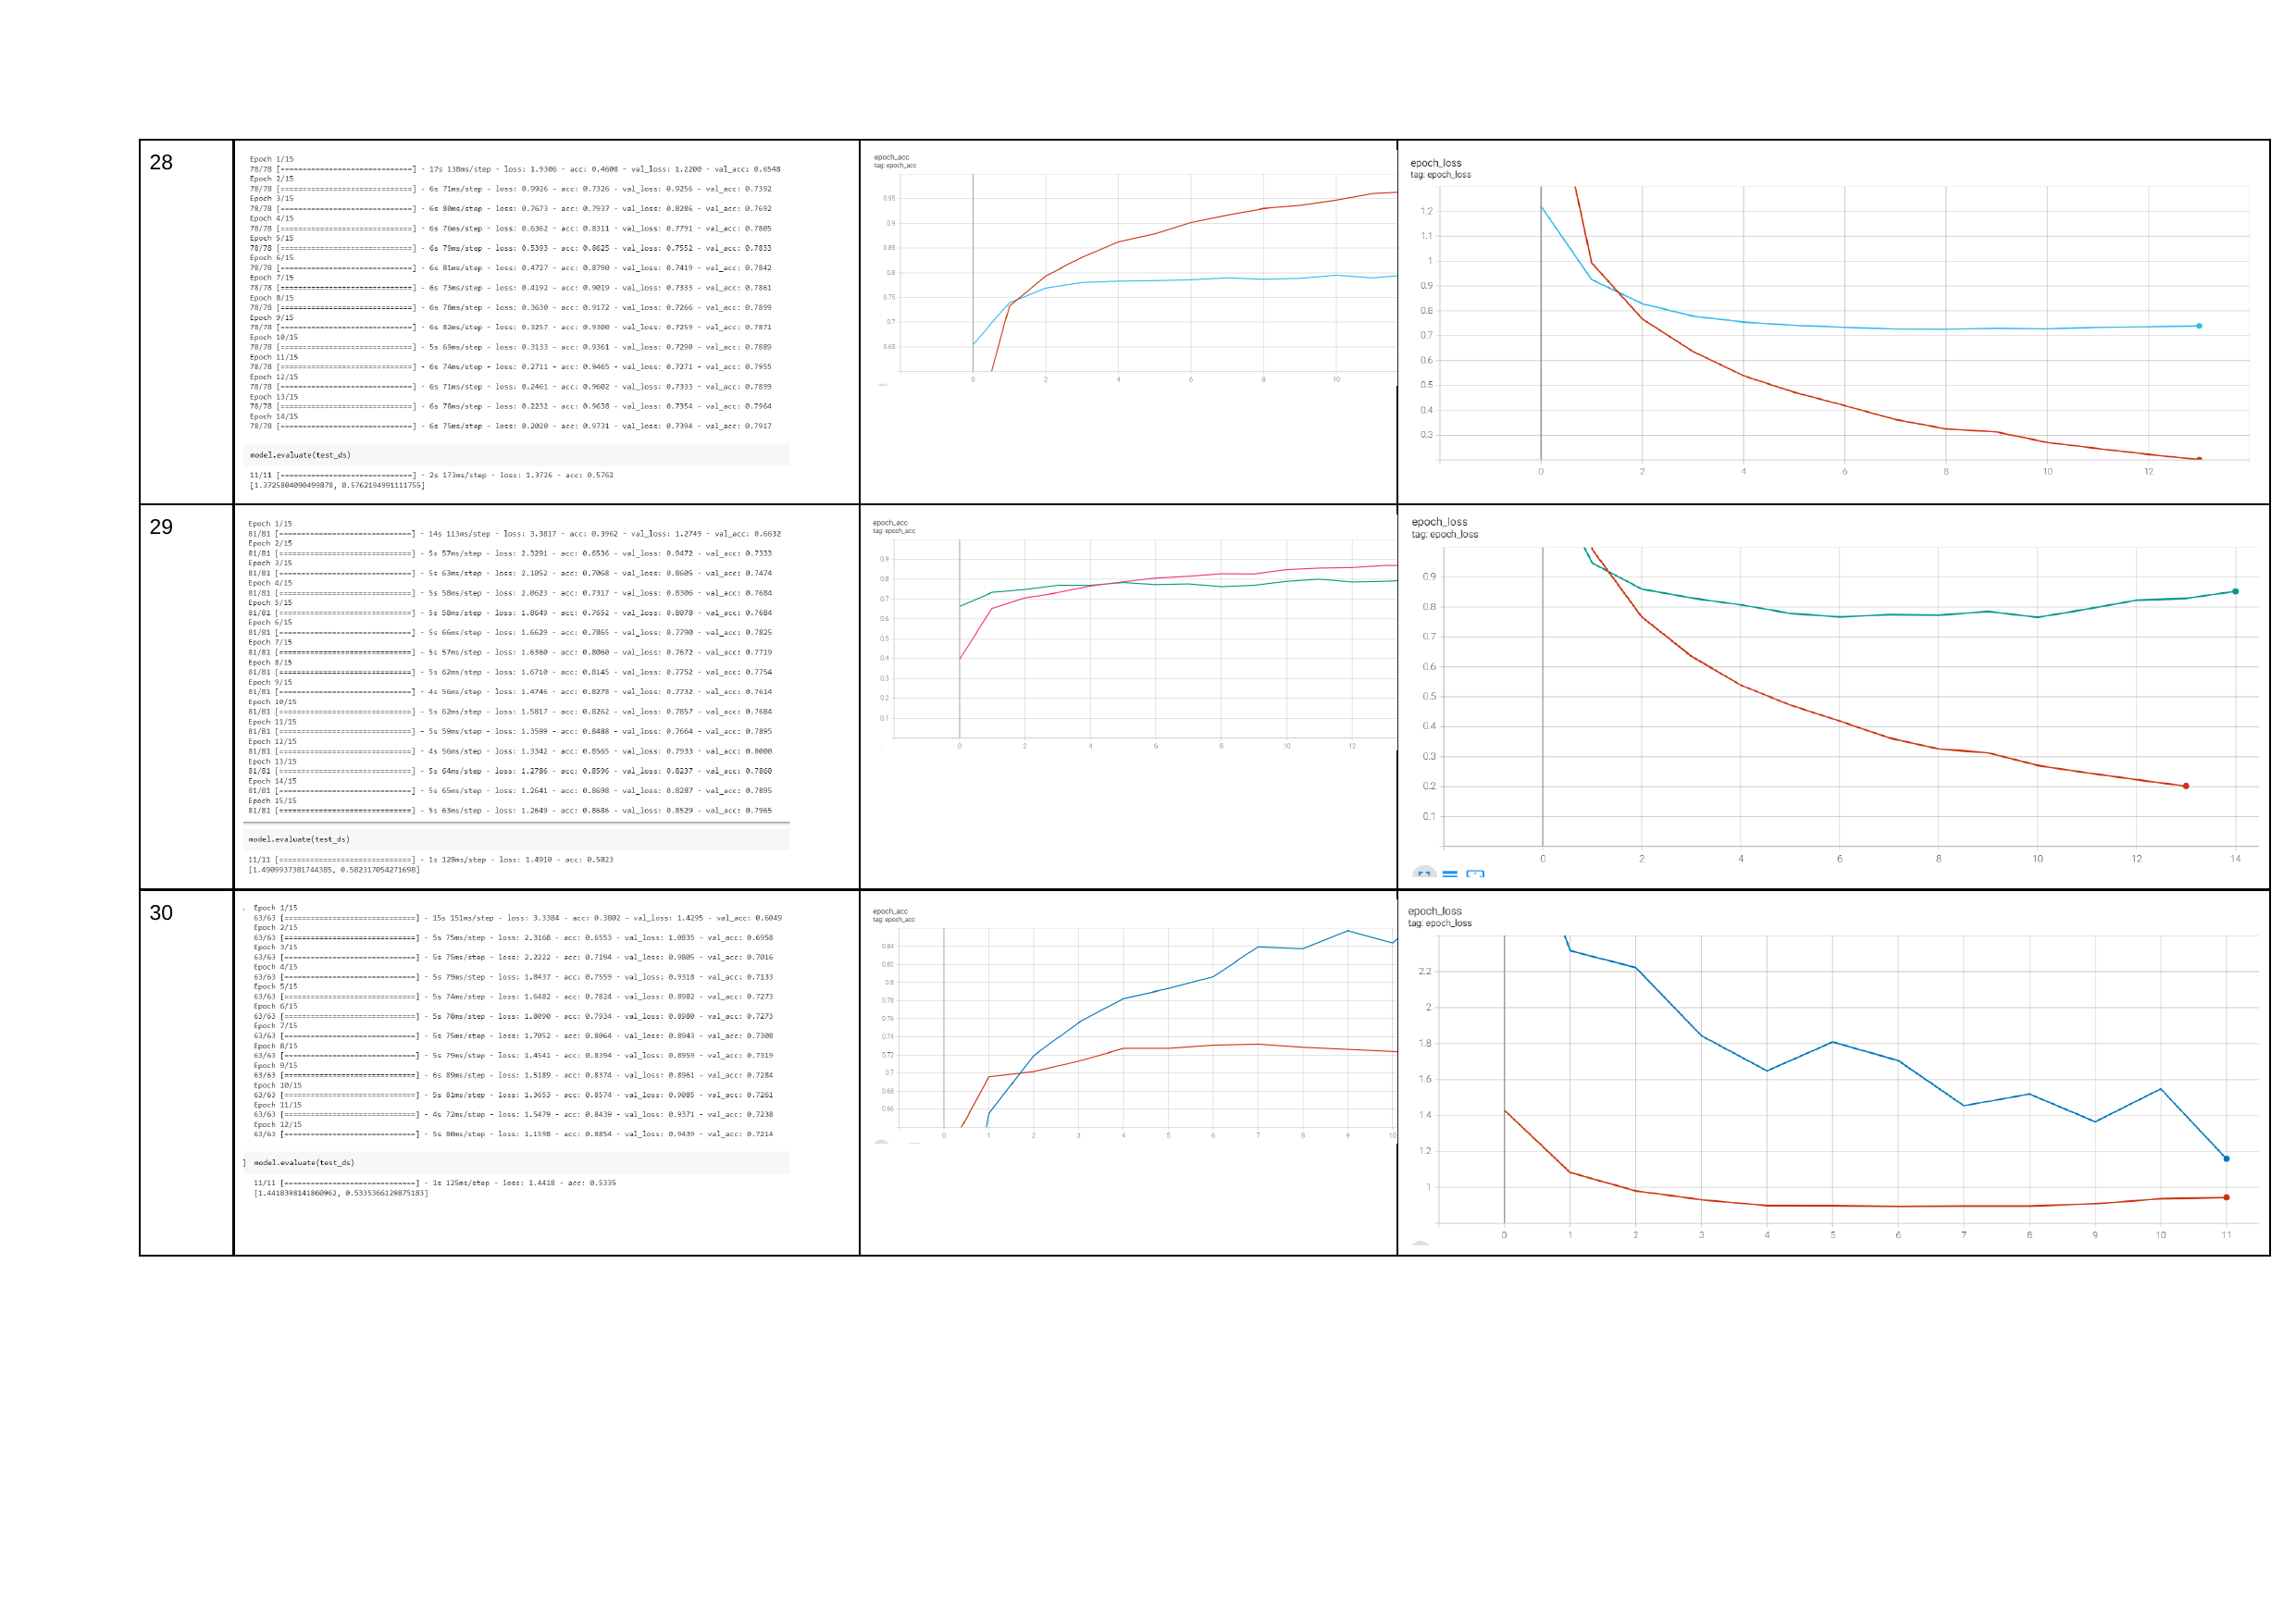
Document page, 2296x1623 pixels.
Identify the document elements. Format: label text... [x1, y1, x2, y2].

table_cell [861, 505, 1396, 888]
table_cell [861, 891, 1396, 1255]
picture [242, 150, 790, 494]
table_cell [235, 141, 859, 503]
table_cell [235, 505, 859, 888]
table_cell 29 [141, 505, 232, 888]
picture [869, 514, 1398, 750]
table_cell [235, 891, 859, 1255]
table_cell [1398, 891, 2269, 1255]
table_cell [1398, 505, 2269, 888]
picture [242, 514, 790, 879]
table_cell [1398, 141, 2269, 503]
picture [242, 899, 790, 1199]
picture [869, 150, 1398, 386]
table_cell 30 [141, 891, 232, 1255]
picture [1407, 899, 2260, 1245]
picture [1407, 514, 2260, 877]
picture [1407, 150, 2260, 475]
table_cell 28 [141, 141, 232, 503]
table_cell [861, 141, 1396, 503]
picture [869, 899, 1398, 1144]
